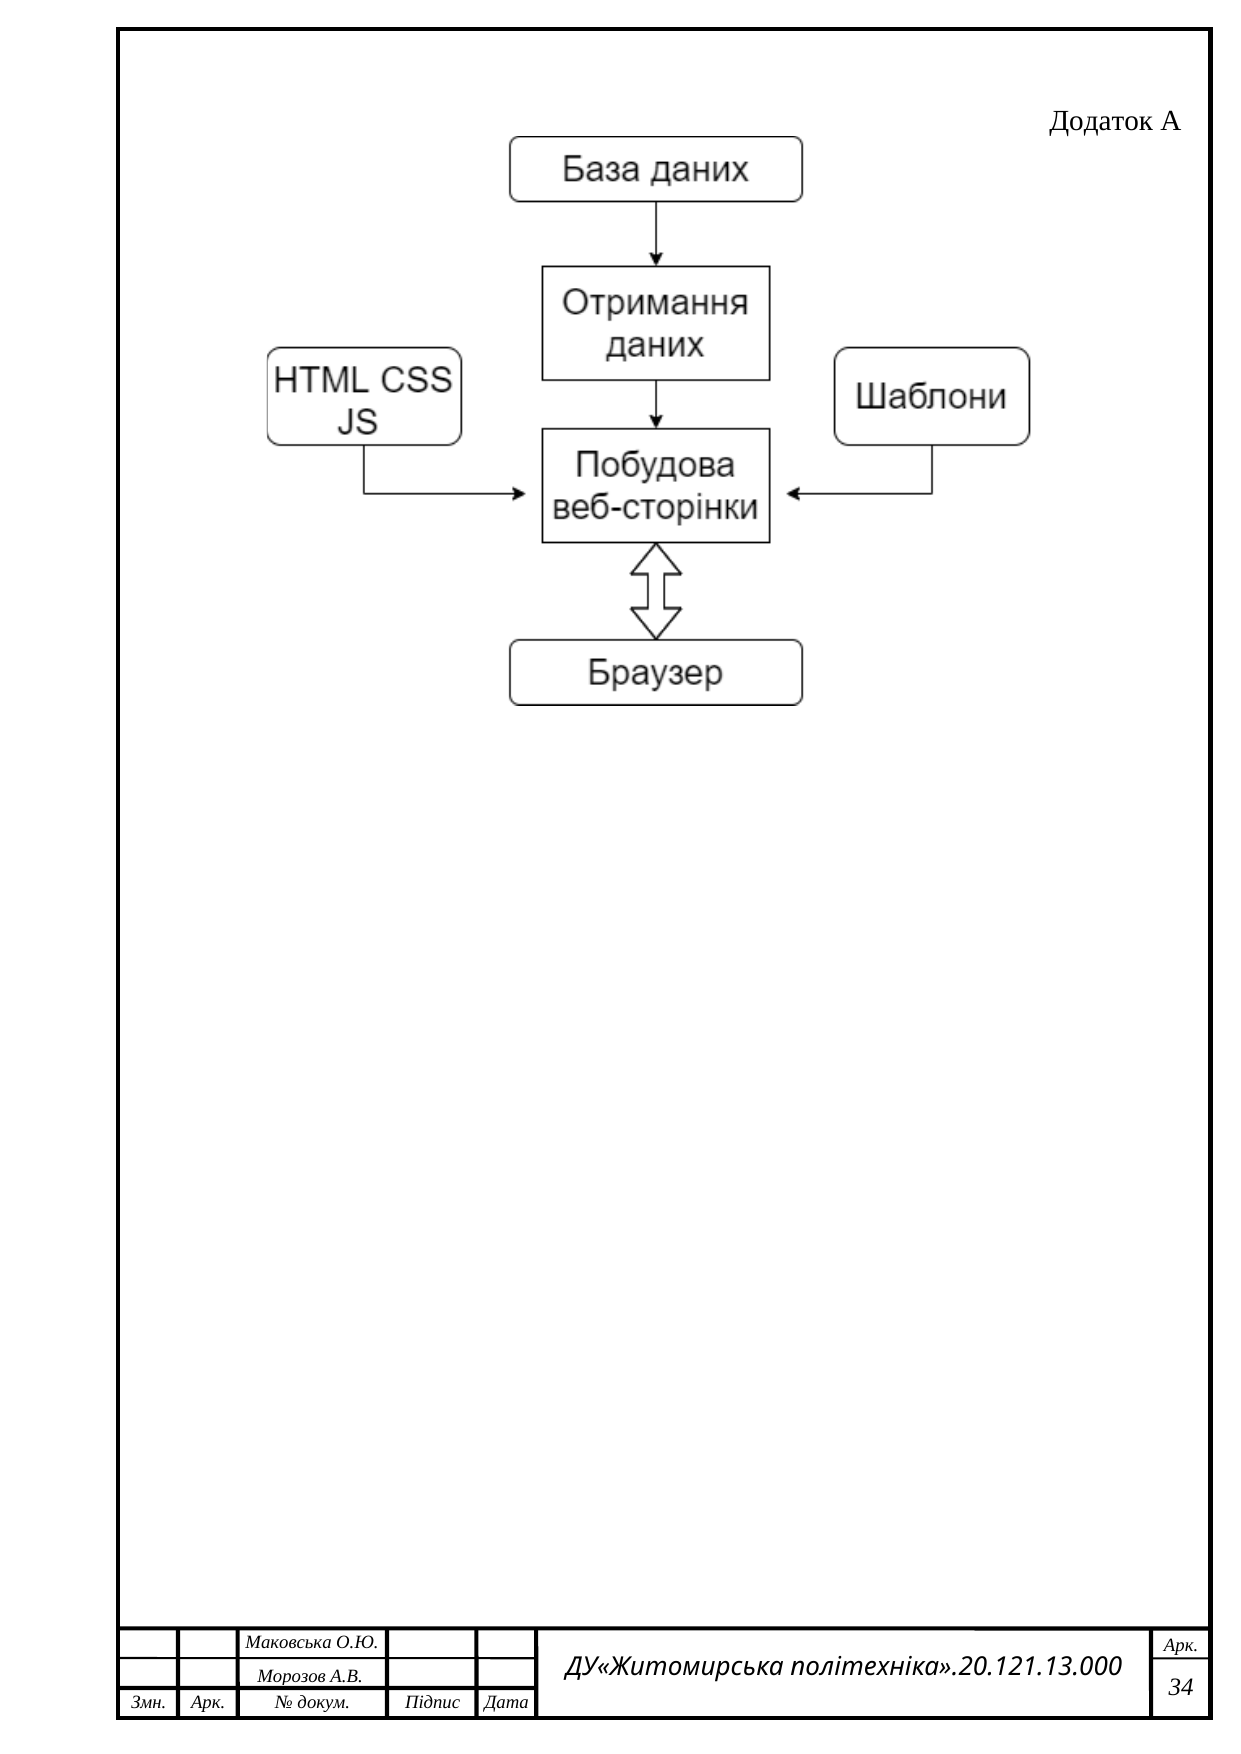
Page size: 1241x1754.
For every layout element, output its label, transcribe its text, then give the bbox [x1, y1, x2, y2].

text Додаток А [148, 103, 1181, 136]
picture [266, 136, 1063, 706]
